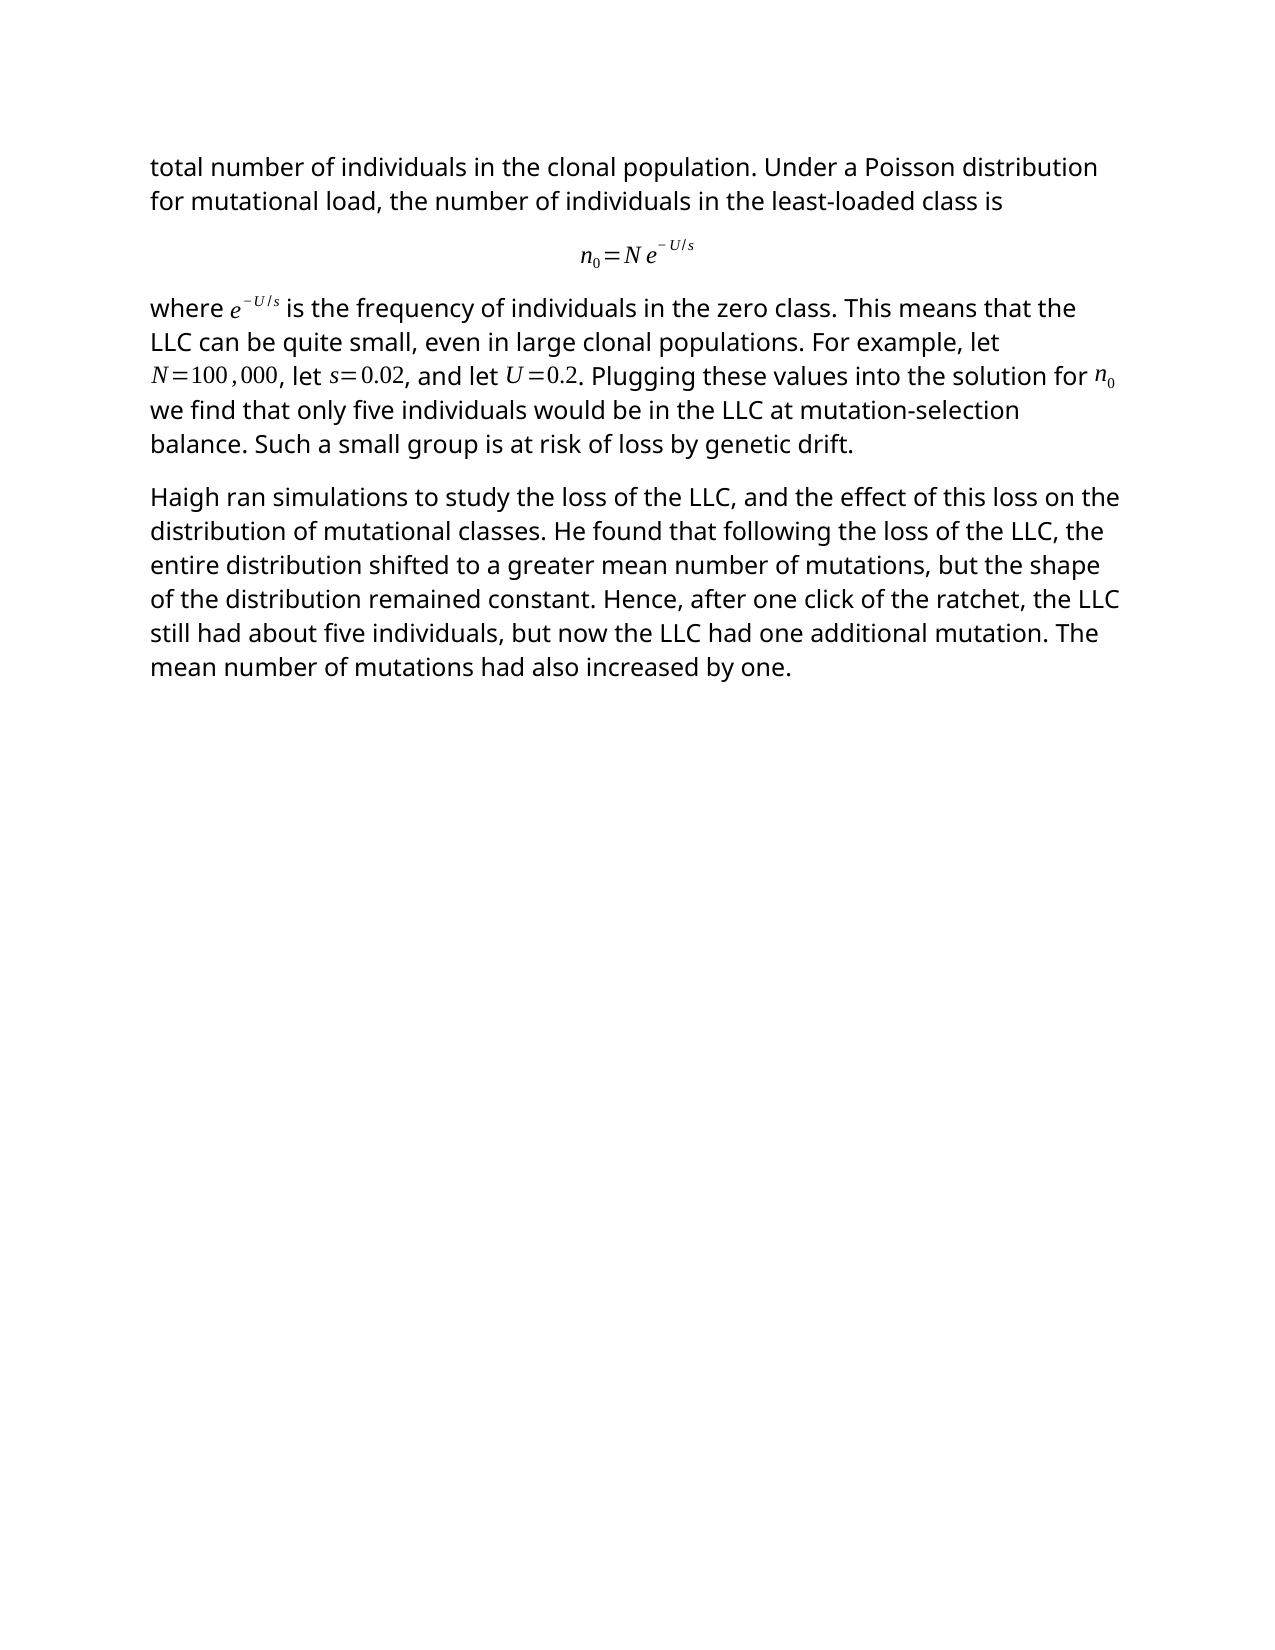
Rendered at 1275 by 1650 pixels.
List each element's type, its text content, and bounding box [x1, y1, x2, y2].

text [150, 150, 1125, 218]
text where is the frequency of individuals in the zero class. This means that the LLC can be quite small, even in large clonal populations. For example, let , let , and let . Plugging these values into the solution for we find that only five individuals would be in the LLC at mutation-selection balance. Such a small group is at risk of loss by genetic drift. [150, 291, 1125, 461]
text Haigh ran simulations to study the loss of the LLC, and the effect of this loss on the distribution of mutational classes. He found that following the loss of the LLC, the entire distribution shifted to a greater mean number of mutations, but the shape of the distribution remained constant. Hence, after one click of the ratchet, the LLC still had about five individuals, but now the LLC had one additional mutation. The mean number of mutations had also increased by one. [150, 479, 1125, 684]
